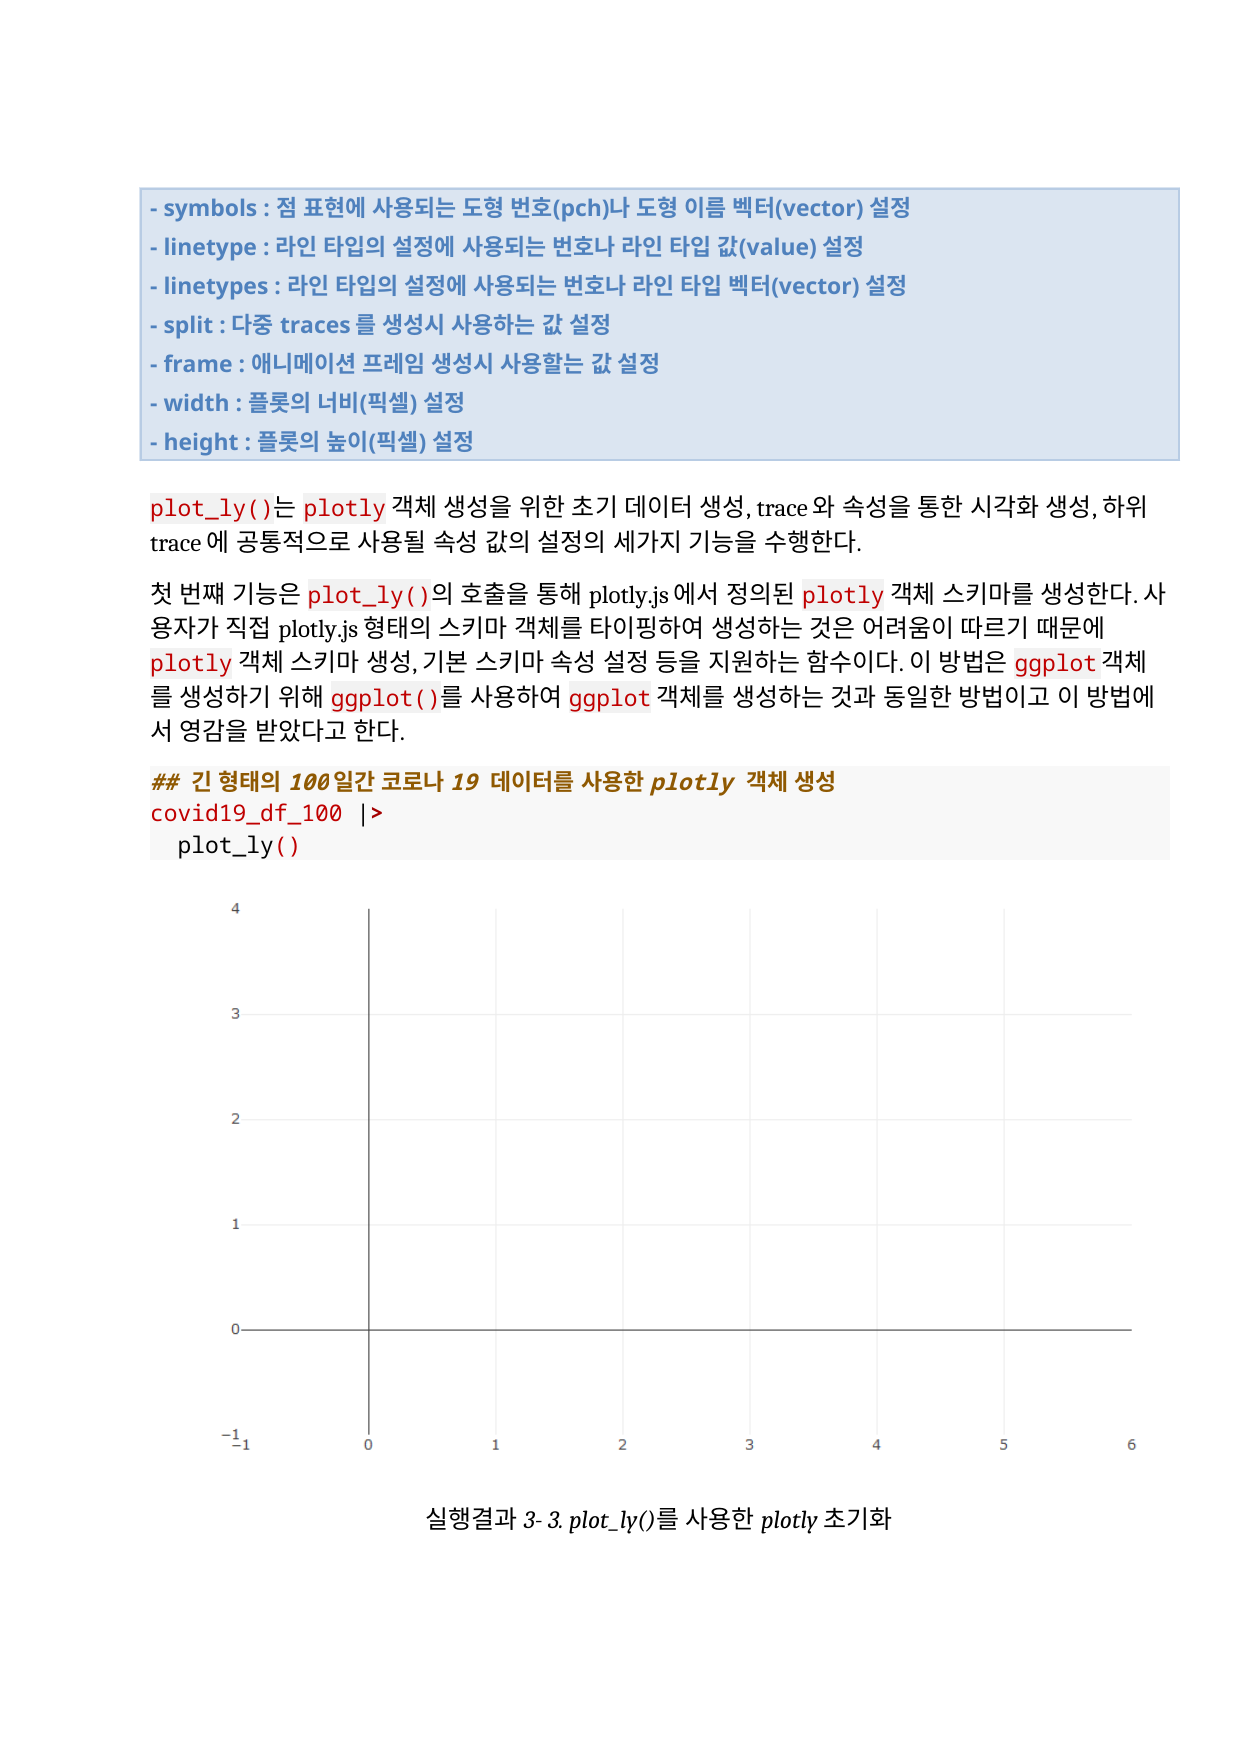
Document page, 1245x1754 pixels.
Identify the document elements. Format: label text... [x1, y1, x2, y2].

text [142, 190, 1178, 459]
text 실행결과 3- . plot_ly()를 사용한 plotly 초기화 [150, 1501, 1170, 1536]
text plot_ly()는 plotly 객체 생성을 위한 초기 데이터 생성, trace와 속성을 통한 시각화 생성, 하위 trace에 공통적으로 사용될 속성 값의 설정의 세가지 기능을 수행한다. [150, 490, 1170, 558]
picture [172, 880, 1148, 1481]
text ## 긴 형태의 100일간 코로나19 데이터를 사용한 plotly 객체 생성 covid19_df_100 |> plot_ly() [150, 766, 1170, 860]
text 첫 번쨰 기능은 plot_ly()의 호출을 통해 plotly.js에서 정의된 plotly 객체 스키마를 생성한다. 사용자가 직접 plotly.js형태의 스키마 객체를 타이핑하여 생성하는 것은 어려움이 따르기 때문에 plotly 객체 스키마 생성, 기본 스키마 속성 설정 등을 지원하는 함수이다. 이 방법은 ggplot객체를 생성하기 위해 ggplot()를 사용하여 ggplot 객체를 생성하는 것과 동일한 방법이고 이 방법에서 영감을 받았다고 한다. [150, 577, 1170, 747]
